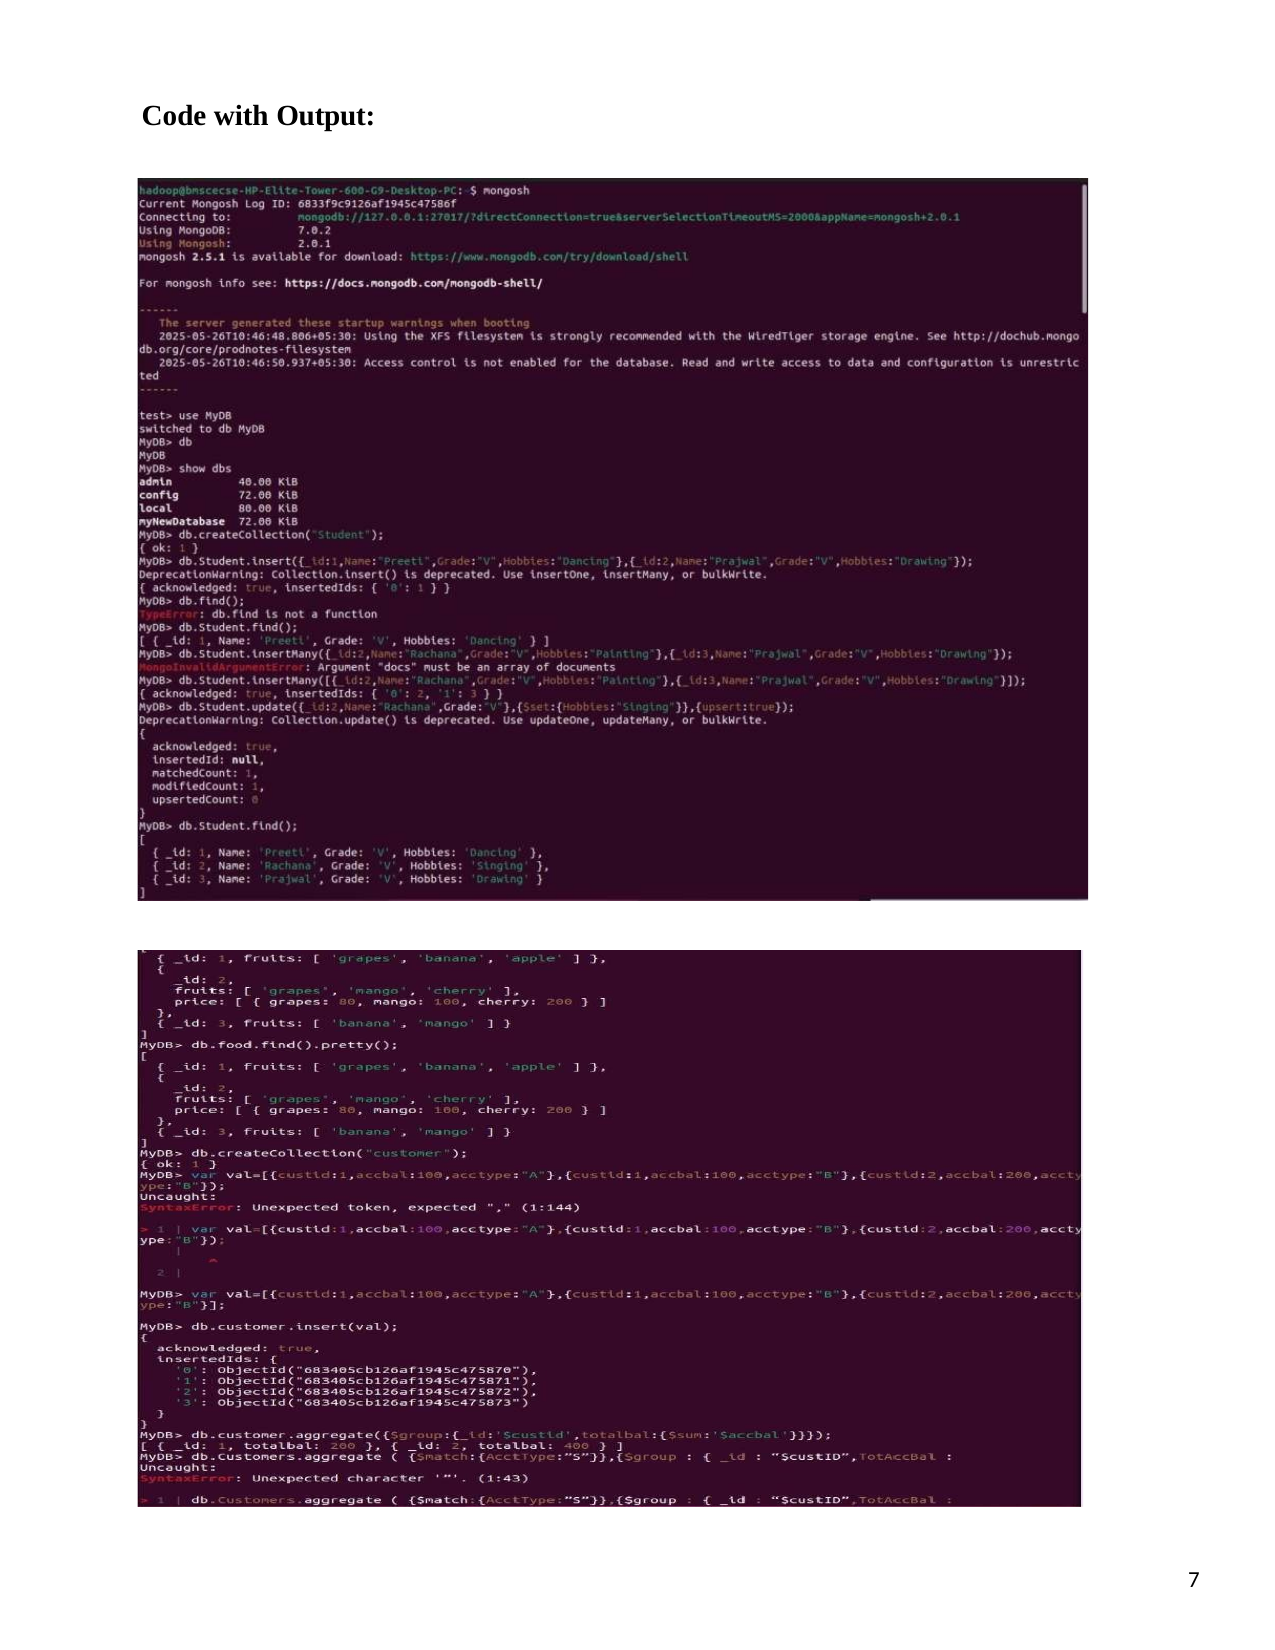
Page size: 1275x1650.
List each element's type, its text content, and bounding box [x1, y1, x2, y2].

picture [137, 950, 1084, 1507]
text Code with Output: [141, 98, 1237, 132]
picture [137, 178, 1089, 901]
